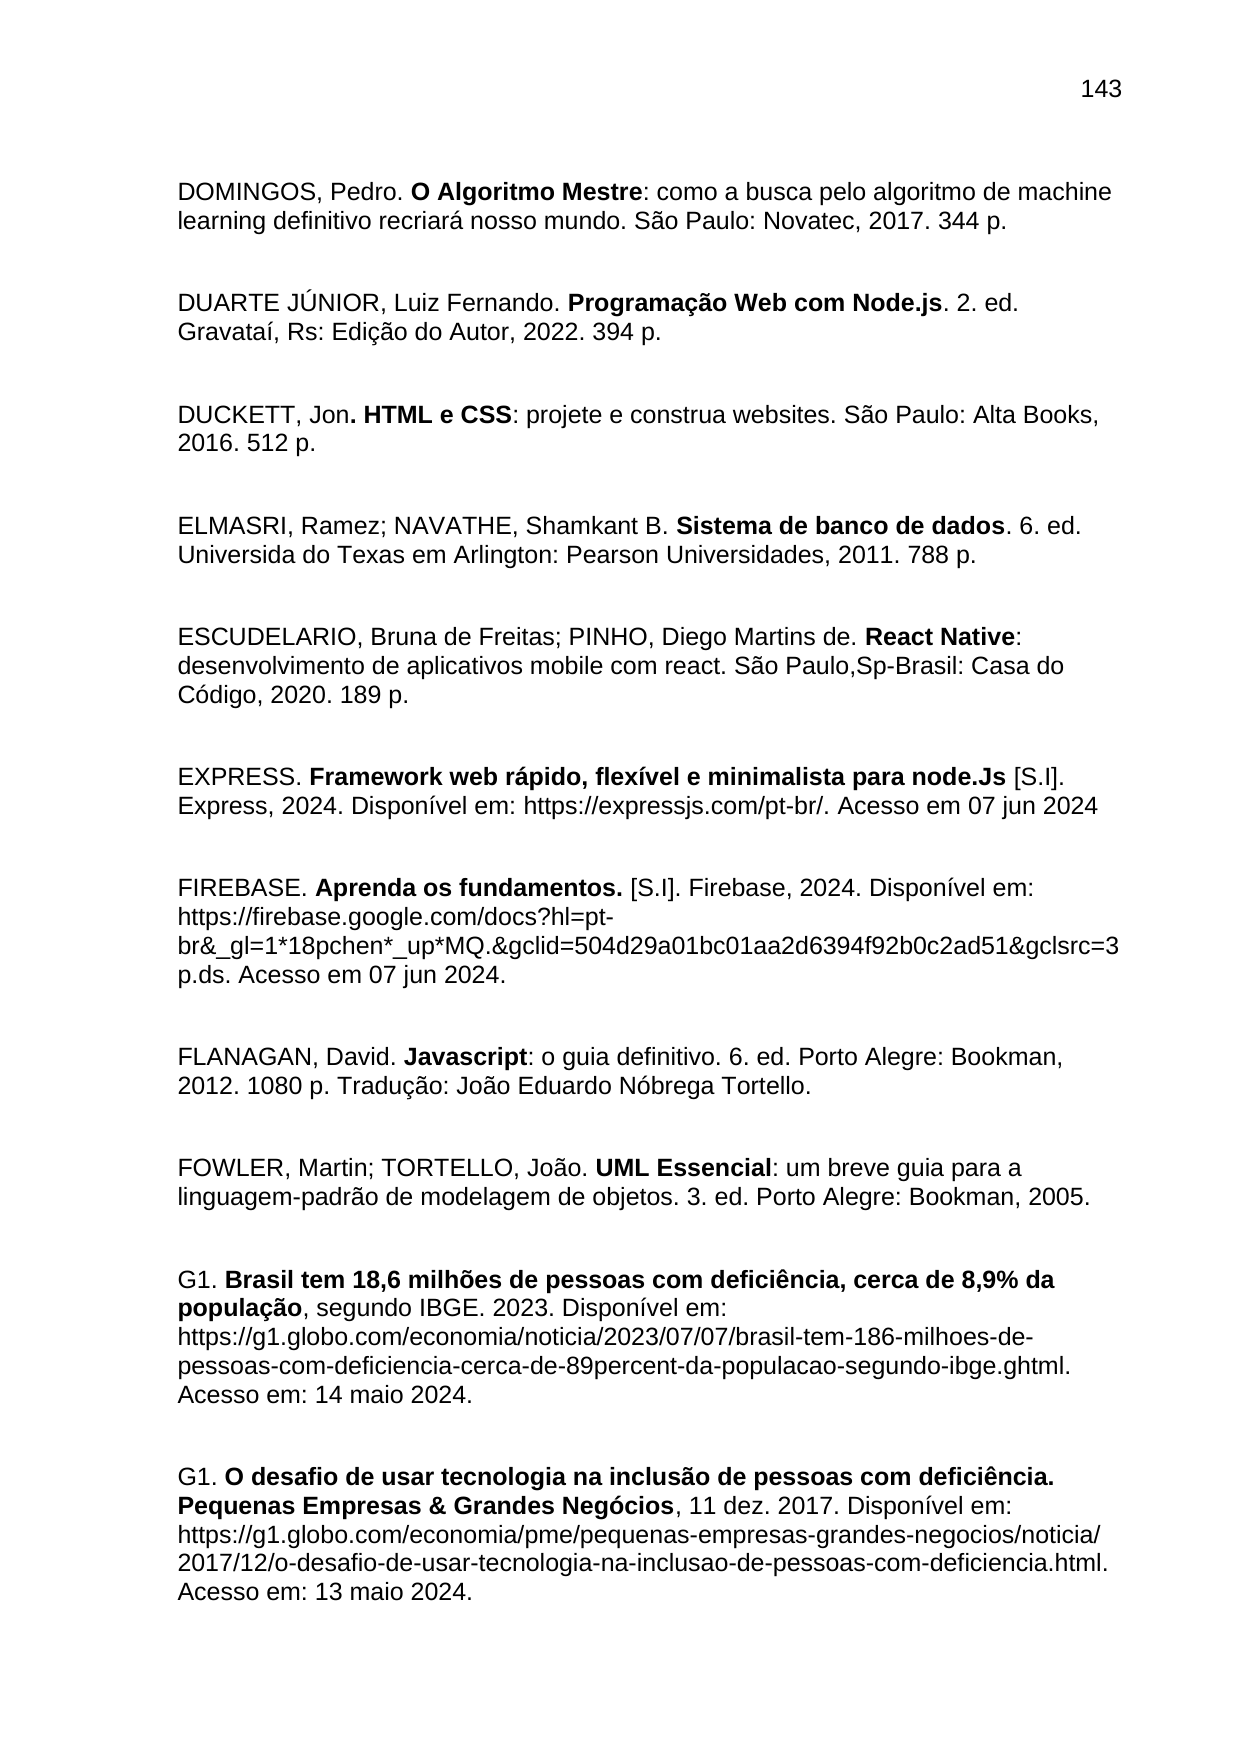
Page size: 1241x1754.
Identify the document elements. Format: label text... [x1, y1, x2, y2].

text FOWLER, Martin; TORTELLO, João. UML Essencial: um breve guia para a linguagem-padrão de modelagem de objetos. 3. ed. Porto Alegre: Bookman, 2005. [177, 1153, 1122, 1211]
text ELMASRI, Ramez; NAVATHE, Shamkant B. Sistema de banco de dados. 6. ed. Universida do Texas em Arlington: Pearson Universidades, 2011. 788 p. [177, 511, 1122, 568]
text G1. O desafio de usar tecnologia na inclusão de pessoas com deficiência. Pequenas Empresas & Grandes Negócios, 11 dez. 2017. Disponível em: https://g1.globo.com/economia/pme/pequenas-empresas-grandes-negocios/noticia/2017/12/o-desafio-de-usar-tecnologia-na-inclusao-de-pessoas-com-deficiencia.html. Acesso em: 13 maio 2024. [177, 1462, 1122, 1606]
text EXPRESS. Framework web rápido, flexível e minimalista para node.Js [S.I]. Express, 2024. Disponível em: https://expressjs.com/pt-br/. Acesso em 07 jun 2024 [177, 762, 1122, 820]
text DUARTE JÚNIOR, Luiz Fernando. Programação Web com Node.js. 2. ed. Gravataí, Rs: Edição do Autor, 2022. 394 p. [177, 288, 1122, 346]
text DUCKETT, Jon. HTML e CSS: projete e construa websites. São Paulo: Alta Books, 2016. 512 p. [177, 400, 1122, 457]
text DOMINGOS, Pedro. O Algoritmo Mestre: como a busca pelo algoritmo de machine learning definitivo recriará nosso mundo. São Paulo: Novatec, 2017. 344 p. [177, 177, 1122, 235]
text FLANAGAN, David. Javascript: o guia definitivo. 6. ed. Porto Alegre: Bookman, 2012. 1080 p. Tradução: João Eduardo Nóbrega Tortello. [177, 1042, 1122, 1100]
text FIREBASE. Aprenda os fundamentos. [S.I]. Firebase, 2024. Disponível em: https://firebase.google.com/docs?hl=pt-br&_gl=1*18pchen*_up*MQ.&gclid=504d29a01bc01aa2d6394f92b0c2ad51&gclsrc=3p.ds. Acesso em 07 jun 2024. [177, 873, 1122, 988]
text G1. Brasil tem 18,6 milhões de pessoas com deficiência, cerca de 8,9% da população, segundo IBGE. 2023. Disponível em: https://g1.globo.com/economia/noticia/2023/07/07/brasil-tem-186-milhoes-de-pessoas-com-deficiencia-cerca-de-89percent-da-populacao-segundo-ibge.ghtml. Acesso em: 14 maio 2024. [177, 1265, 1122, 1408]
text ESCUDELARIO, Bruna de Freitas; PINHO, Diego Martins de. React Native: desenvolvimento de aplicativos mobile com react. São Paulo,Sp-Brasil: Casa do Código, 2020. 189 p. [409, 622, 1122, 708]
